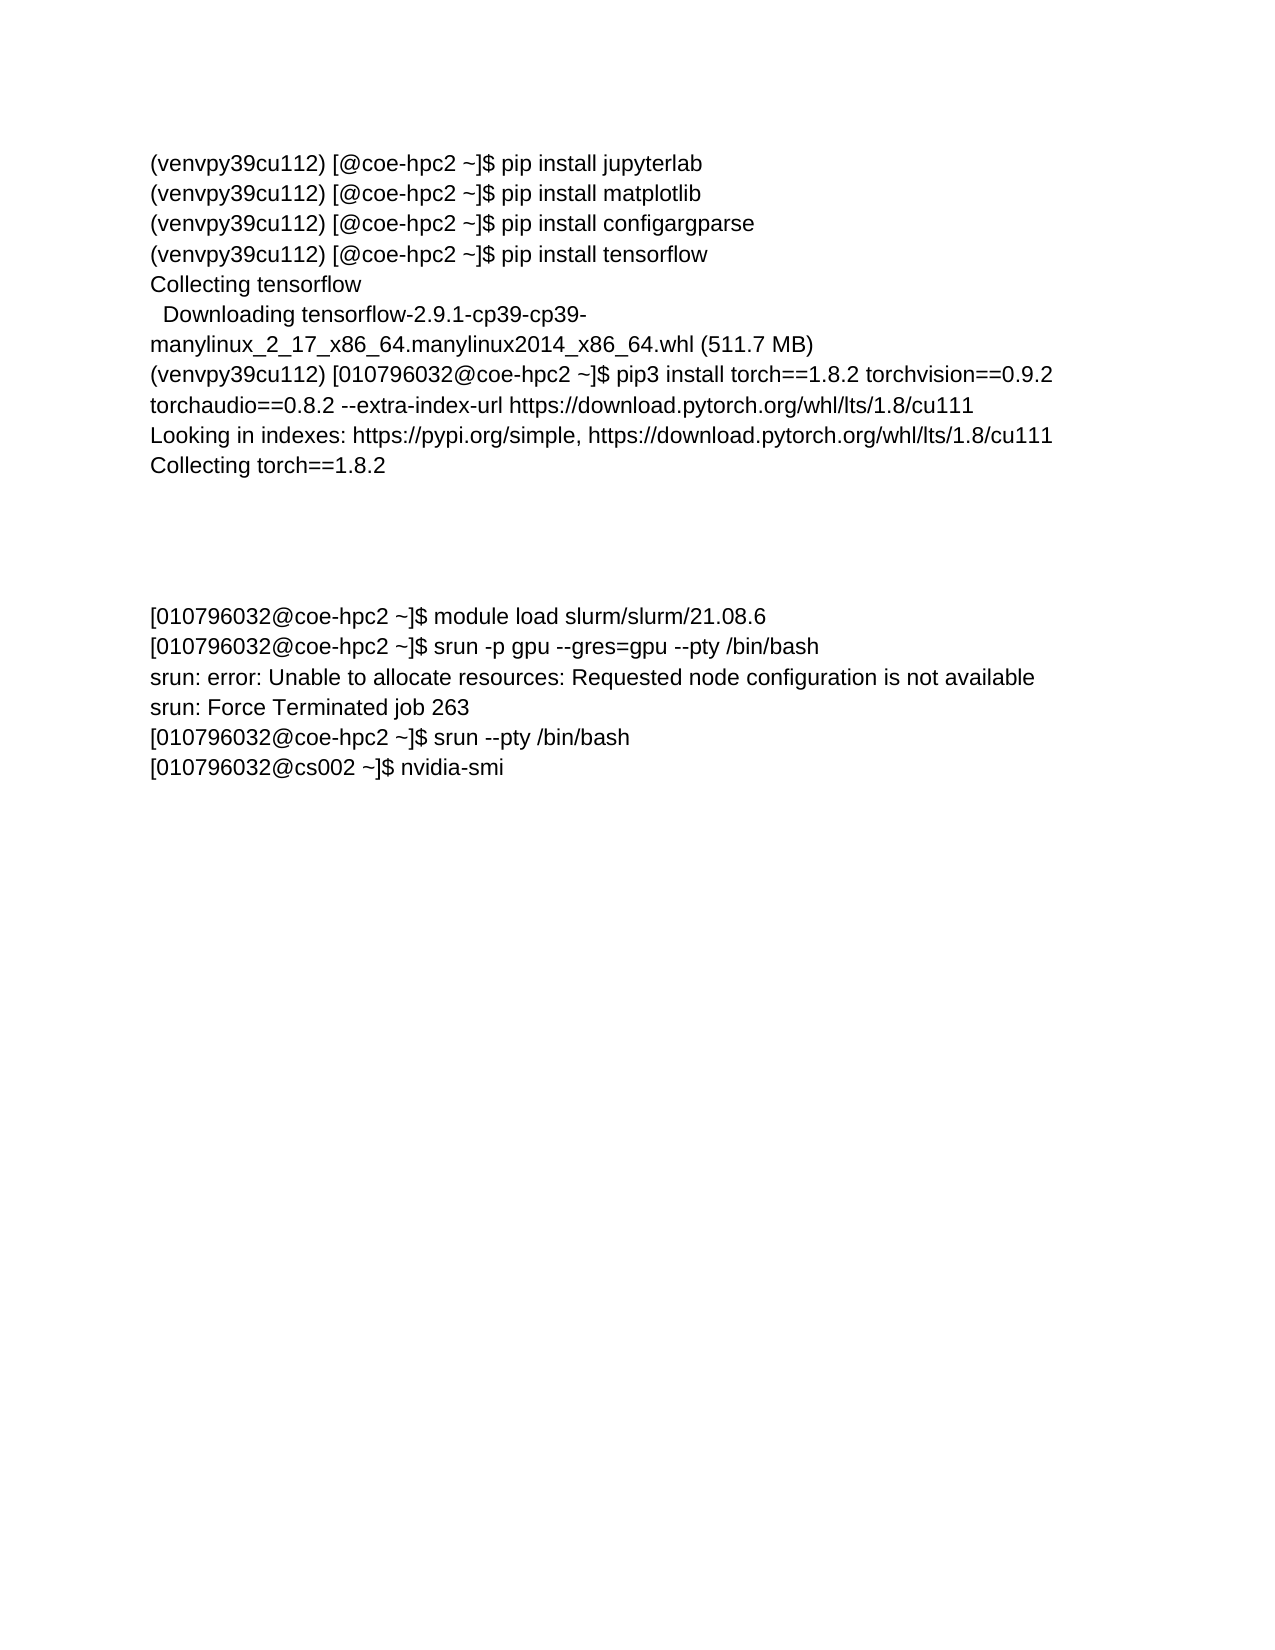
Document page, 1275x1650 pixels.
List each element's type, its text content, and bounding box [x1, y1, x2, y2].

text srun: error: Unable to allocate resources: Requested node configuration is not available [150, 663, 1125, 690]
text (venvpy39cu112) [@coe-hpc2 ~]$ pip install configargparse [150, 210, 1125, 237]
text [010796032@coe-hpc2 ~]$ srun -p gpu --gres=gpu --pty /bin/bash [150, 633, 1125, 660]
text [010796032@coe-hpc2 ~]$ srun --pty /bin/bash [150, 724, 1125, 750]
text Looking in indexes: https://pypi.org/simple, https://download.pytorch.org/whl/lts/1.8/cu111 [150, 422, 1125, 448]
text (venvpy39cu112) [@coe-hpc2 ~]$ pip install jupyterlab [150, 150, 1125, 176]
text Collecting tensorflow [150, 271, 1125, 297]
text (venvpy39cu112) [@coe-hpc2 ~]$ pip install tensorflow [150, 241, 1125, 267]
text Downloading tensorflow-2.9.1-cp39-cp39-manylinux_2_17_x86_64.manylinux2014_x86_64.whl (511.7 MB) [150, 301, 1125, 358]
text srun: Force Terminated job 263 [150, 694, 1125, 720]
text [010796032@cs002 ~]$ nvidia-smi [150, 754, 1125, 781]
text Collecting torch==1.8.2 [150, 452, 1125, 478]
text [010796032@coe-hpc2 ~]$ module load slurm/slurm/21.08.6 [150, 603, 1125, 629]
text (venvpy39cu112) [@coe-hpc2 ~]$ pip install matplotlib [150, 180, 1125, 207]
text (venvpy39cu112) [010796032@coe-hpc2 ~]$ pip3 install torch==1.8.2 torchvision==0.9.2 torchaudio==0.8.2 --extra-index-url https://download.pytorch.org/whl/lts/1.8/cu111 [150, 361, 1125, 418]
